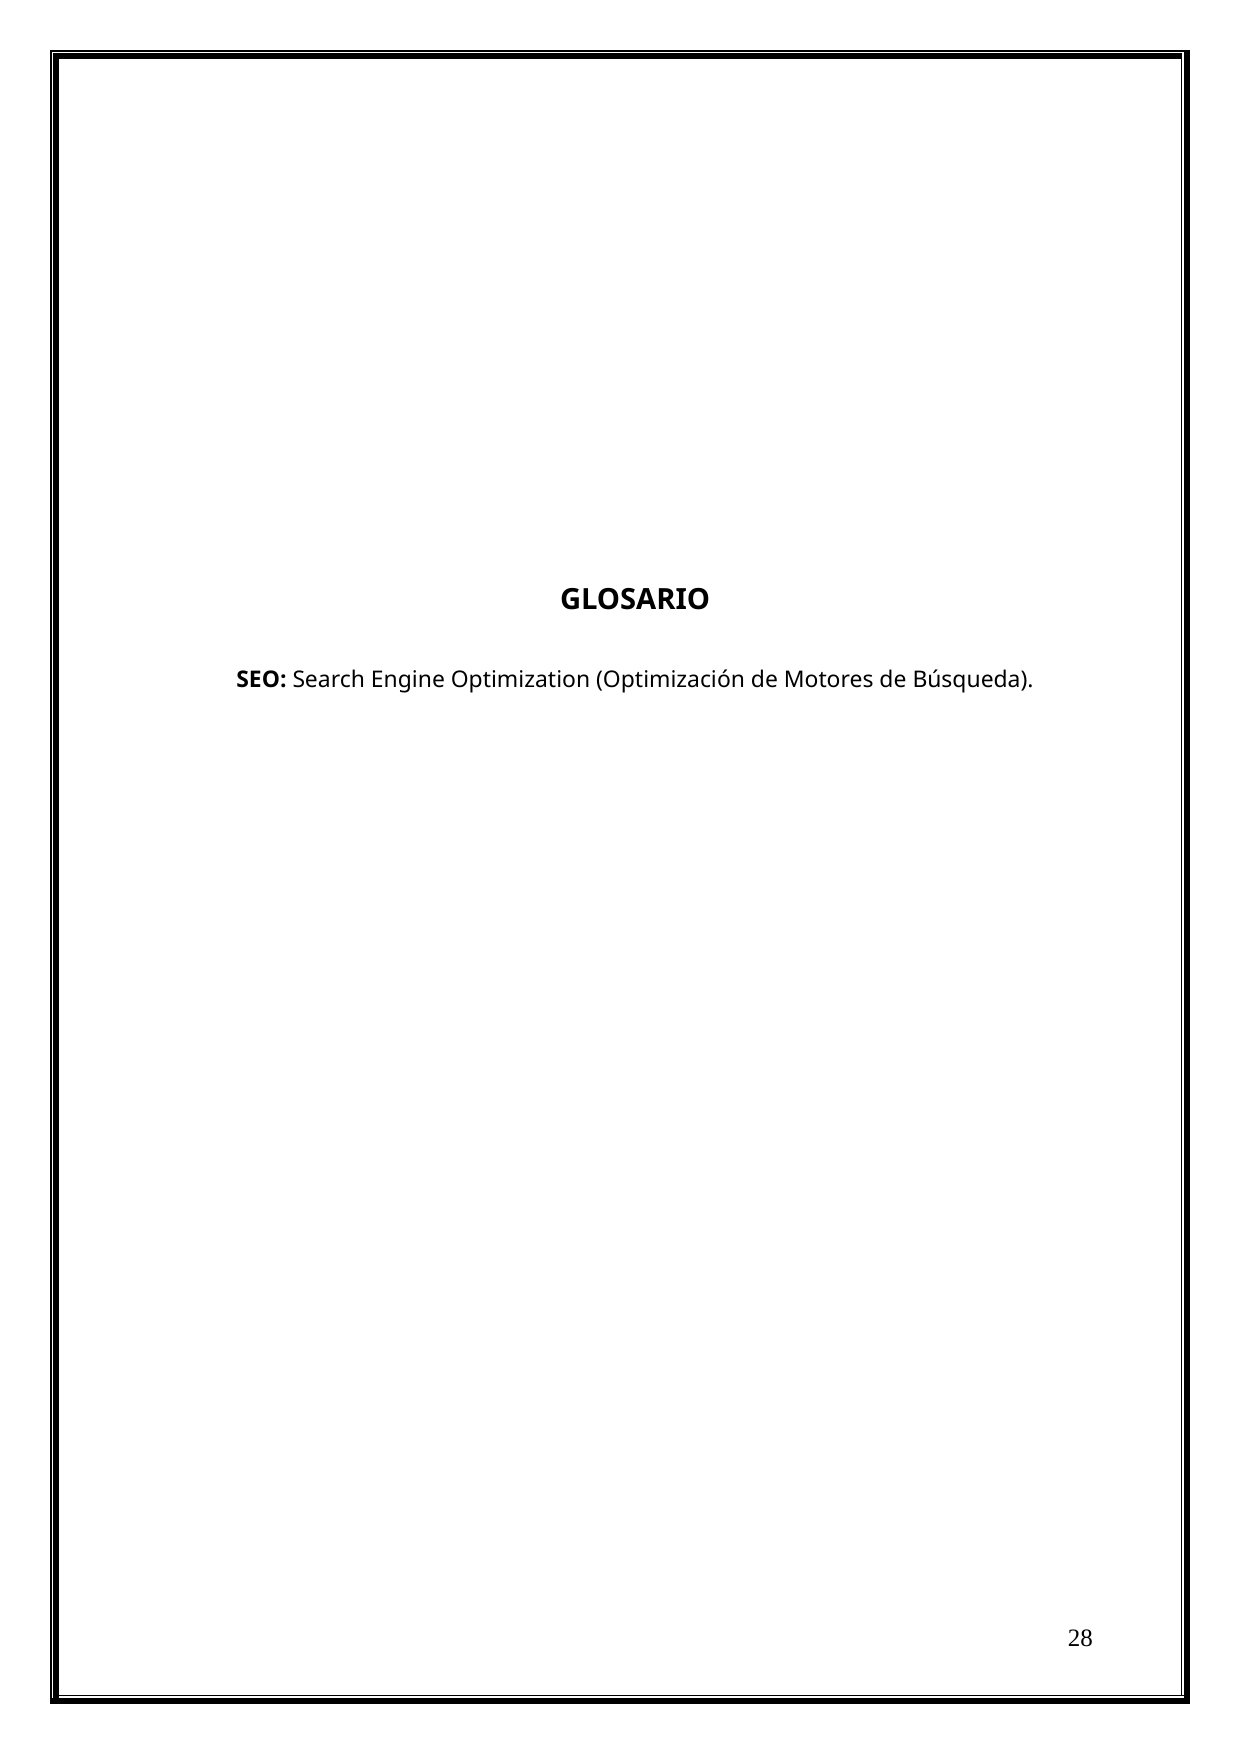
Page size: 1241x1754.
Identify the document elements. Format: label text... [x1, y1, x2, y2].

subtitle GLOSARIO [177, 578, 1092, 663]
text SEO: Search Engine Optimization (Optimización de Motores de Búsqueda). [177, 663, 1092, 694]
